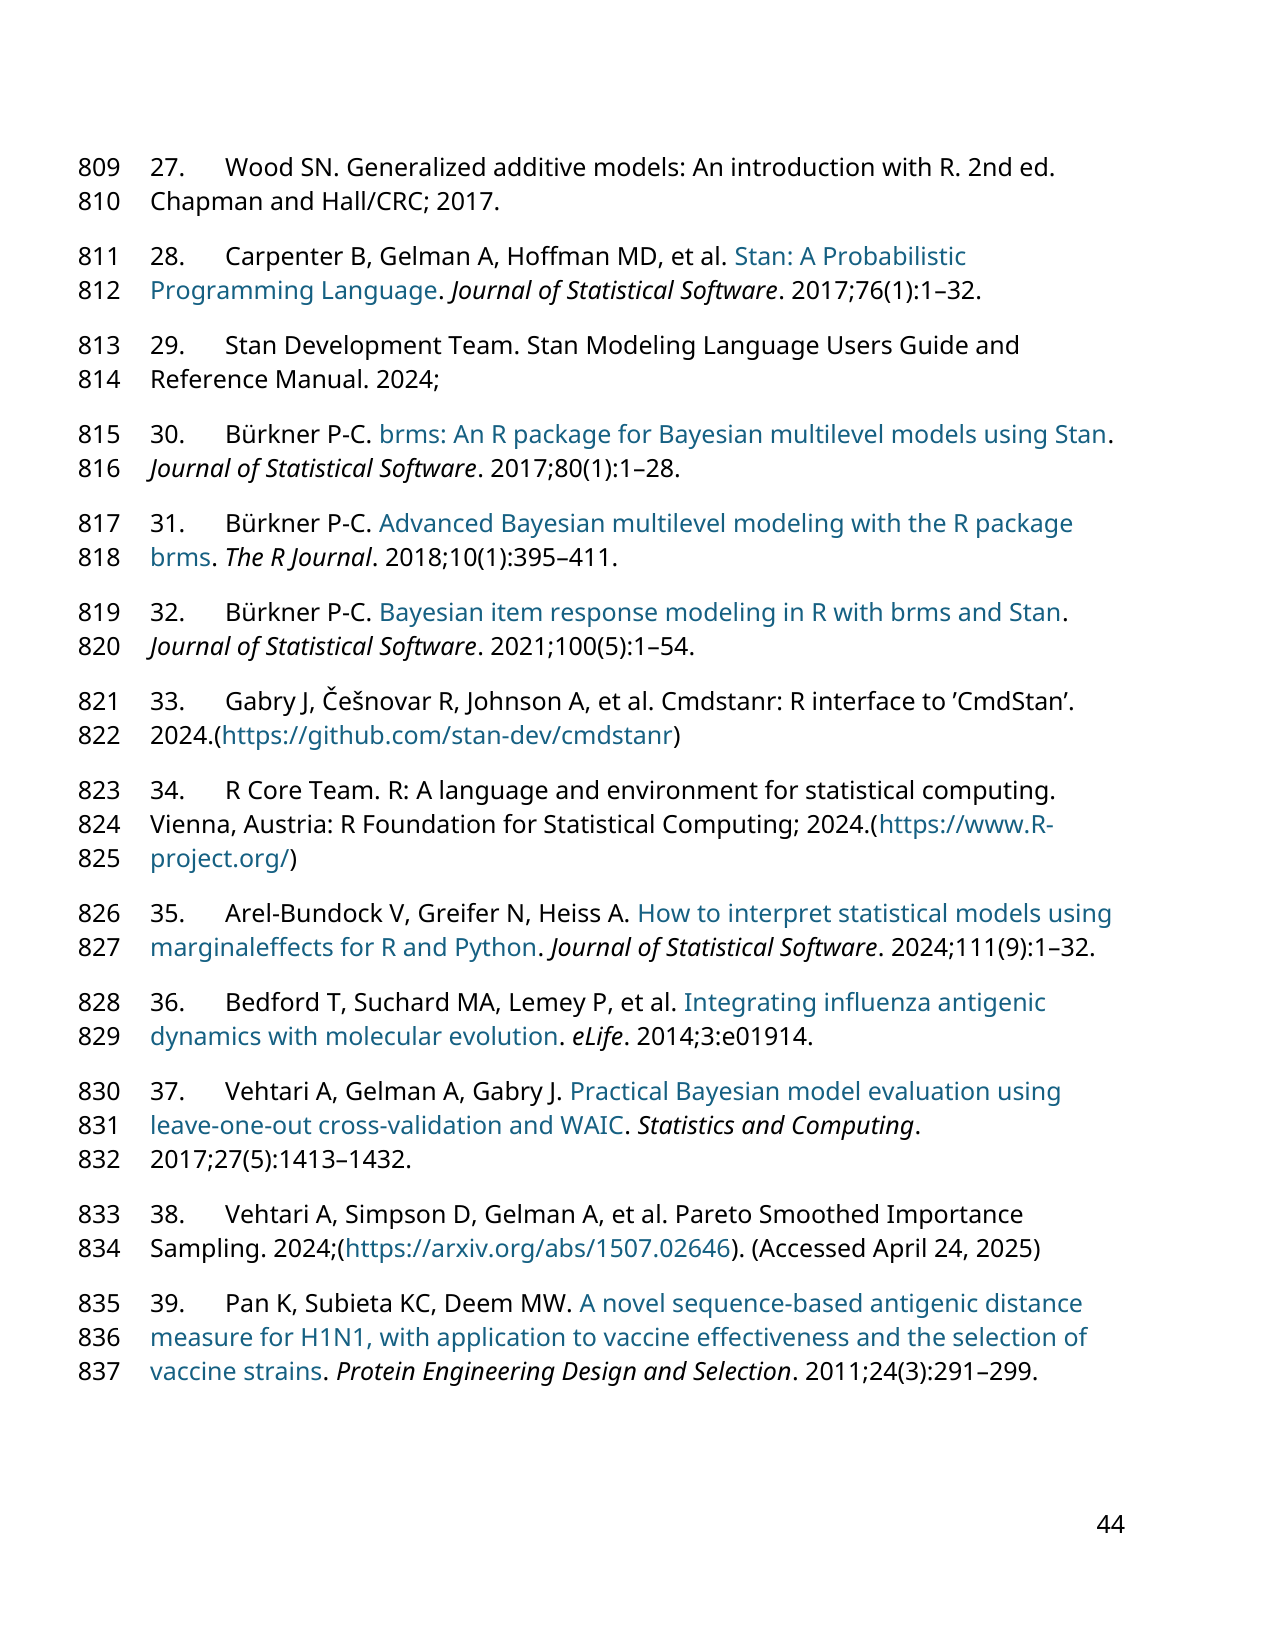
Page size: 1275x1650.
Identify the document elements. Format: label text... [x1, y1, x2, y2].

text 29. Stan Development Team. Stan Modeling Language Users Guide and Reference Manual. 2024; [150, 328, 1125, 396]
text 39. Pan K, Subieta KC, Deem MW. A novel sequence-based antigenic distance measure for H1N1, with application to vaccine effectiveness and the selection of vaccine strains. Protein Engineering Design and Selection. 2011;24(3):291–299. [150, 1286, 1125, 1388]
text 37. Vehtari A, Gelman A, Gabry J. Practical Bayesian model evaluation using leave-one-out cross-validation and WAIC. Statistics and Computing. 2017;27(5):1413–1432. [150, 1074, 1125, 1176]
text 32. Bürkner P-C. Bayesian item response modeling in R with brms and Stan. Journal of Statistical Software. 2021;100(5):1–54. [150, 595, 1125, 663]
text 30. Bürkner P-C. brms: An R package for Bayesian multilevel models using Stan. Journal of Statistical Software. 2017;80(1):1–28. [150, 417, 1125, 485]
text 38. Vehtari A, Simpson D, Gelman A, et al. Pareto Smoothed Importance Sampling. 2024;(https://arxiv.org/abs/1507.02646). (Accessed April 24, 2025) [150, 1197, 1125, 1265]
text 34. R Core Team. R: A language and environment for statistical computing. Vienna, Austria: R Foundation for Statistical Computing; 2024.(https://www.R-project.org/) [150, 773, 1125, 875]
text 31. Bürkner P-C. Advanced Bayesian multilevel modeling with the R package brms. The R Journal. 2018;10(1):395–411. [150, 506, 1125, 574]
text 36. Bedford T, Suchard MA, Lemey P, et al. Integrating influenza antigenic dynamics with molecular evolution. eLife. 2014;3:e01914. [150, 985, 1125, 1053]
text 27. Wood SN. Generalized additive models: An introduction with R. 2nd ed. Chapman and Hall/CRC; 2017. [150, 150, 1125, 218]
text 28. Carpenter B, Gelman A, Hoffman MD, et al. Stan: A Probabilistic Programming Language. Journal of Statistical Software. 2017;76(1):1–32. [150, 239, 1125, 307]
text 35. Arel-Bundock V, Greifer N, Heiss A. How to interpret statistical models using marginaleffects for R and Python. Journal of Statistical Software. 2024;111(9):1–32. [150, 896, 1125, 964]
text 33. Gabry J, Češnovar R, Johnson A, et al. Cmdstanr: R interface to ’CmdStan’. 2024.(https://github.com/stan-dev/cmdstanr) [150, 684, 1125, 752]
